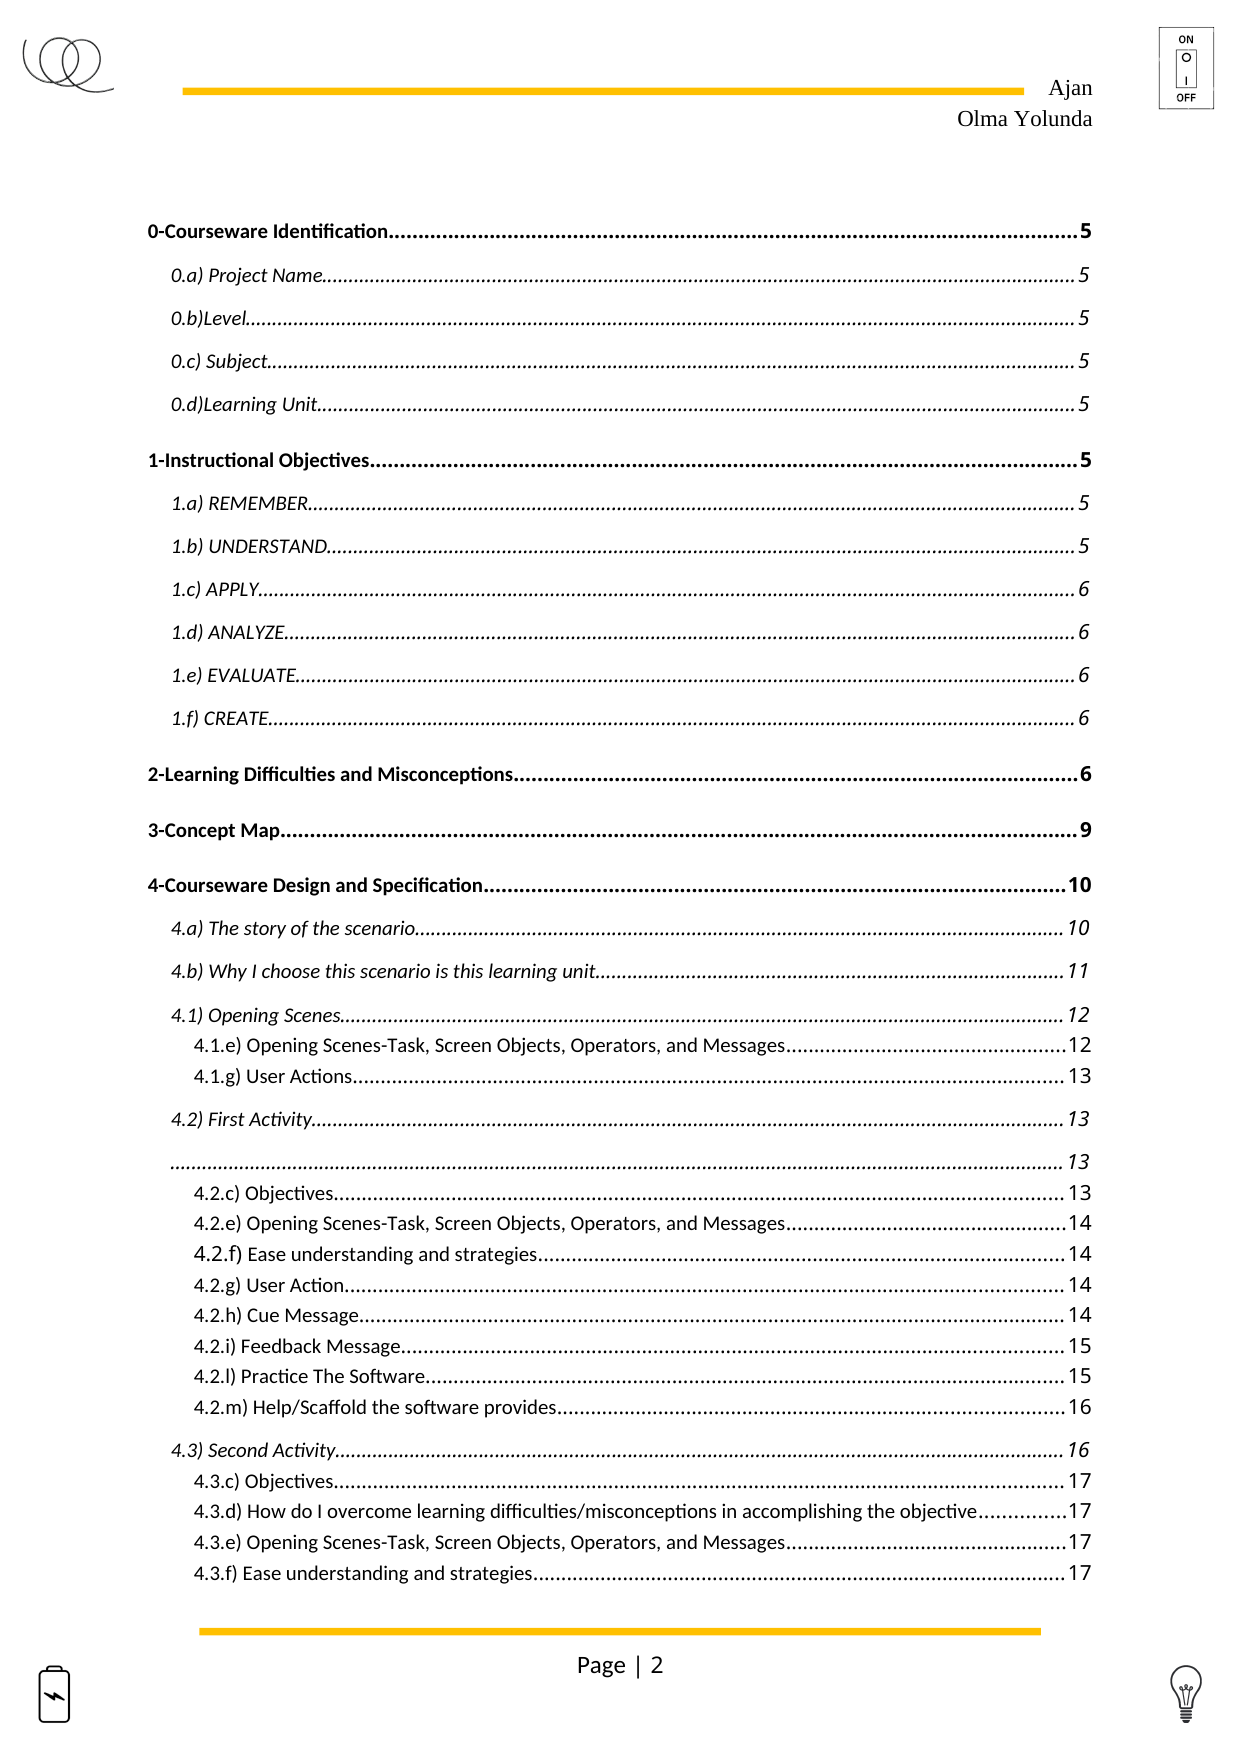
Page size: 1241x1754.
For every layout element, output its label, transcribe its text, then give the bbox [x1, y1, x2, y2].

text 4.3.f) Ease understanding and strategies 17 [193, 1558, 1093, 1586]
text 4.3.c) Objectives 17 [193, 1466, 1093, 1494]
text 0.d)Learning Unit 5 [171, 389, 1093, 417]
text 4.3) Second Activity 16 [171, 1435, 1093, 1464]
text 4.2.l) Practice The Software 15 [193, 1362, 1093, 1390]
picture [1, 1641, 117, 1748]
picture [11, 32, 114, 105]
text 1.c) APPLY 6 [171, 574, 1093, 602]
text 4.2.c) Objectives 13 [193, 1178, 1093, 1206]
text 4.2.e) Opening Scenes-Task, Screen Objects, Operators, and Messages 14 [193, 1208, 1093, 1237]
text 4.1) Opening Scenes 12 [171, 1000, 1093, 1028]
text 4.2) First Activity 13 [171, 1104, 1093, 1132]
text 0.b)Level 5 [171, 303, 1093, 331]
text 1-Instructional Objectives 5 [148, 445, 1093, 473]
text 2-Learning Difficulties and Misconceptions 6 [148, 759, 1093, 787]
text 4.1.e) Opening Scenes-Task, Screen Objects, Operators, and Messages 12 [193, 1030, 1093, 1059]
text 4.2.f) Ease understanding and strategies 14 [193, 1239, 1093, 1267]
text 3-Concept Map 9 [148, 815, 1093, 843]
picture [1143, 1652, 1229, 1737]
text 4.b) Why I choose this scenario is this learning unit 11 [171, 957, 1093, 985]
text 4.1.g) User Actions 13 [193, 1061, 1093, 1089]
text 4.2.g) User Action 14 [193, 1270, 1093, 1298]
text 4.3.d) How do I overcome learning difficulties/misconceptions in accomplishing the objective 17 [193, 1497, 1093, 1525]
text 0-Courseware Identification 5 [148, 217, 1093, 245]
text 4.2.i) Feedback Message 15 [193, 1331, 1093, 1359]
text 1.f) CREATE 6 [171, 703, 1093, 732]
text 4.a) The story of the scenario 10 [171, 913, 1093, 942]
text 1.e) EVALUATE 6 [171, 660, 1093, 689]
text 1.a) REMEMBER 5 [171, 488, 1093, 516]
text 0.c) Subject 5 [171, 346, 1093, 374]
text 4.2.m) Help/Scaffold the software provides 16 [193, 1392, 1093, 1421]
text 1.b) UNDERSTAND 5 [171, 531, 1093, 559]
text 4-Courseware Design and Specification 10 [148, 870, 1093, 899]
text 0.a) Project Name 5 [171, 260, 1093, 288]
text 13 [171, 1147, 1093, 1176]
picture [1140, 21, 1237, 125]
text 4.2.h) Cue Message 14 [193, 1300, 1093, 1329]
text 4.3.e) Opening Scenes-Task, Screen Objects, Operators, and Messages 17 [193, 1527, 1093, 1556]
text 1.d) ANALYZE 6 [171, 617, 1093, 646]
